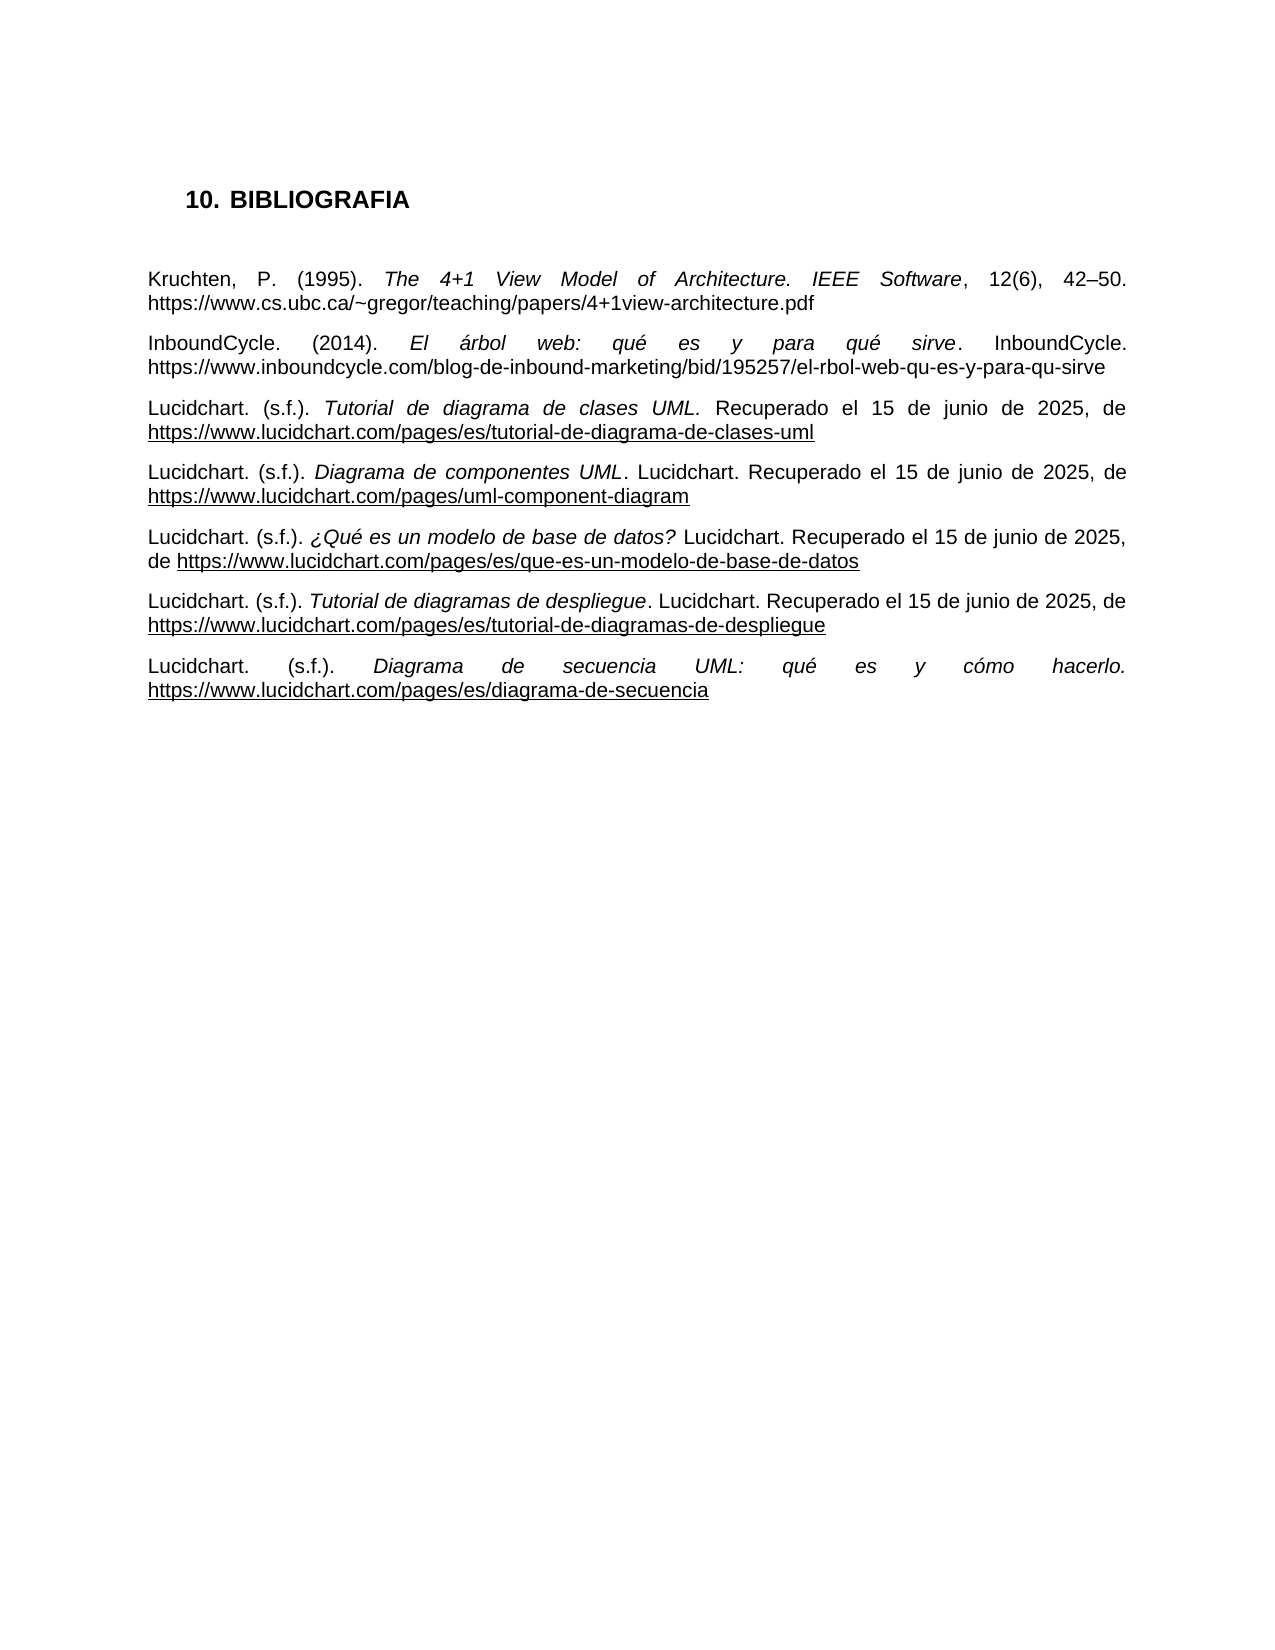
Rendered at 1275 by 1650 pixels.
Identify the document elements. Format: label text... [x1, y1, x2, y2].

text InboundCycle. (2014). El árbol web: qué es y para qué sirve. InboundCycle. https://www.inboundcycle.com/blog-de-inbound-marketing/bid/195257/el-rbol-web-qu-es-y-para-qu-sirve [148, 331, 1127, 379]
text Lucidchart. (s.f.). Tutorial de diagrama de clases UML. Recuperado el 15 de junio de 2025, de https://www.lucidchart.com/pages/es/tutorial-de-diagrama-de-clases-uml [148, 396, 1127, 443]
text Kruchten, P. (1995). The 4+1 View Model of Architecture. IEEE Software, 12(6), 42–50. https://www.cs.ubc.ca/~gregor/teaching/papers/4+1view-architecture.pdf [148, 266, 1127, 314]
subtitle BIBLIOGRAFIA [185, 185, 1127, 214]
text Lucidchart. (s.f.). Diagrama de componentes UML. Lucidchart. Recuperado el 15 de junio de 2025, de https://www.lucidchart.com/pages/uml-component-diagram [148, 460, 1127, 508]
text Lucidchart. (s.f.). Tutorial de diagramas de despliegue. Lucidchart. Recuperado el 15 de junio de 2025, de https://www.lucidchart.com/pages/es/tutorial-de-diagramas-de-despliegue [148, 589, 1127, 637]
text Lucidchart. (s.f.). Diagrama de secuencia UML: qué es y cómo hacerlo. https://www.lucidchart.com/pages/es/diagrama-de-secuencia [148, 654, 1127, 702]
text Lucidchart. (s.f.). ¿Qué es un modelo de base de datos? Lucidchart. Recuperado el 15 de junio de 2025, de https://www.lucidchart.com/pages/es/que-es-un-modelo-de-base-de-datos [148, 525, 1127, 573]
